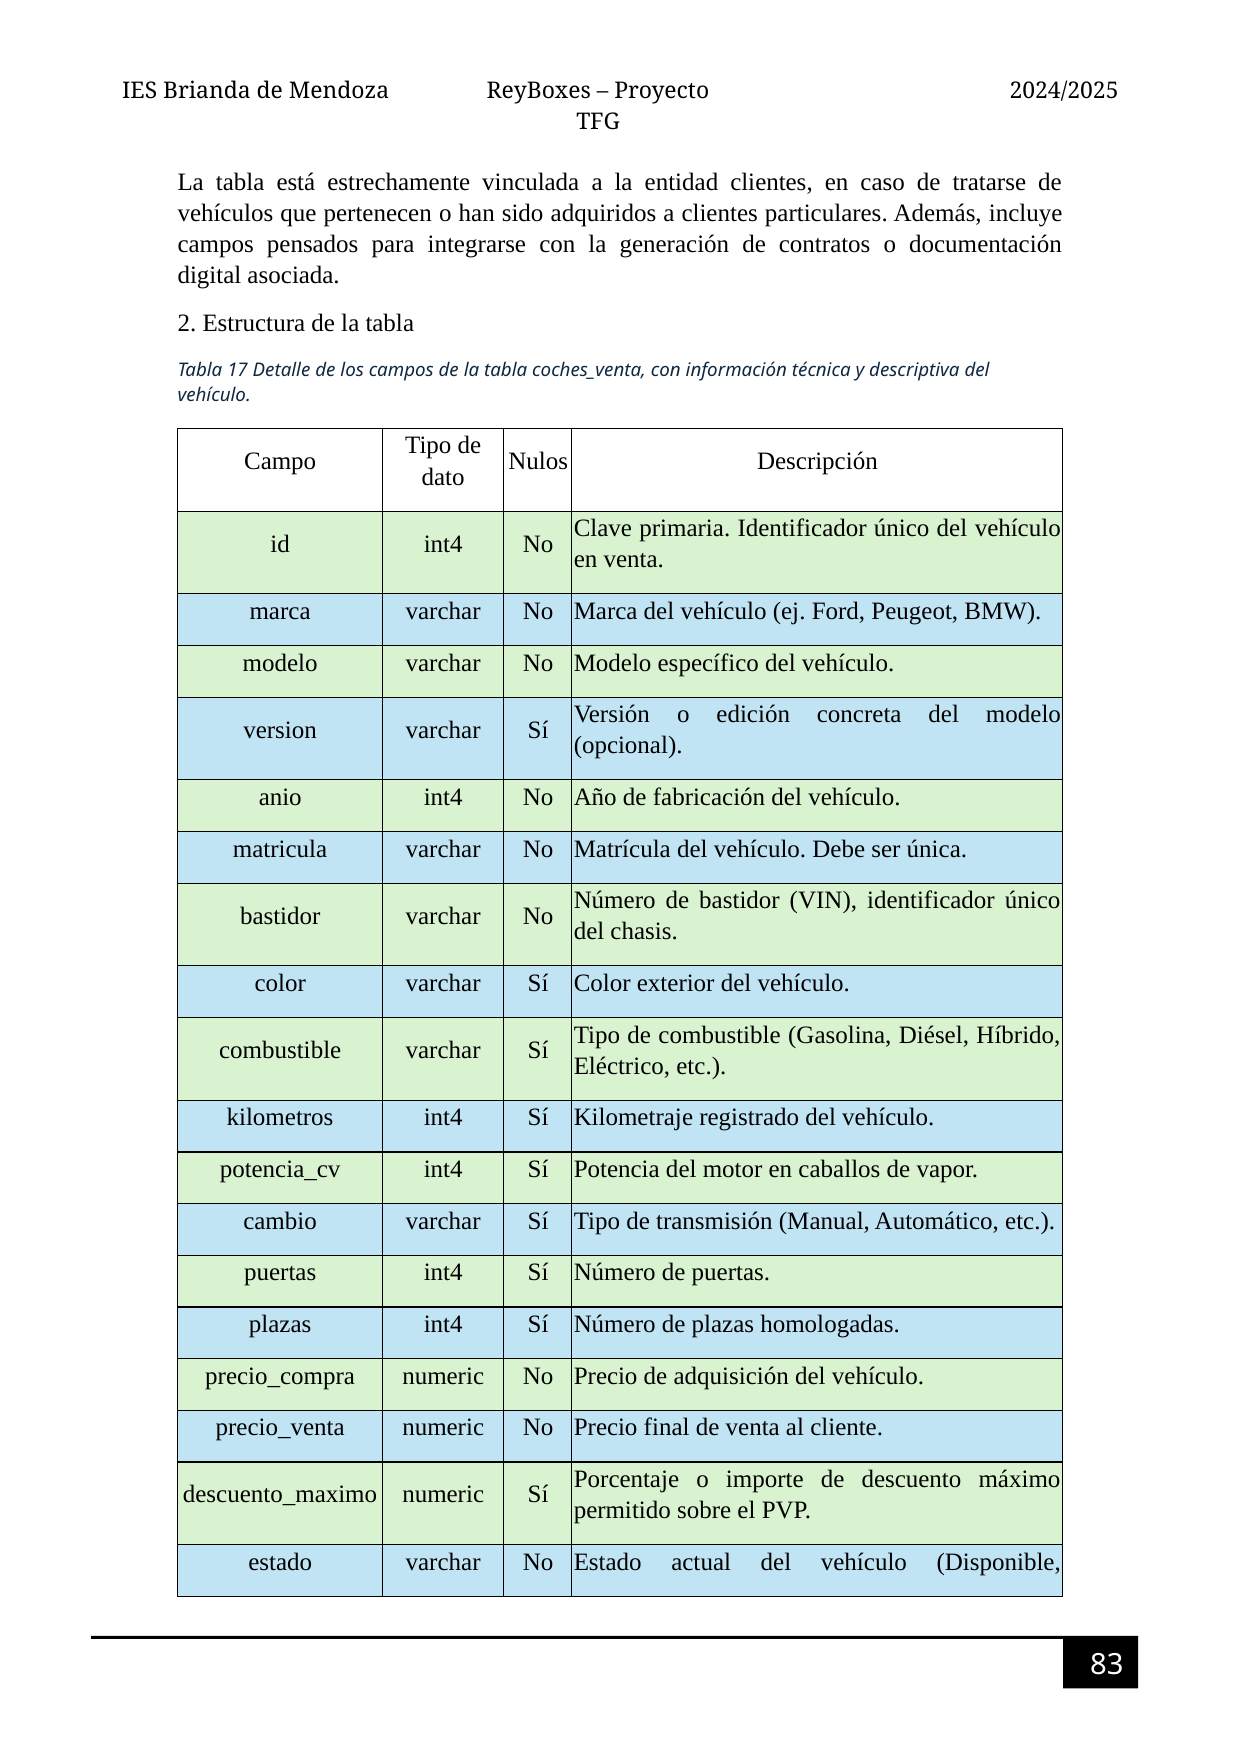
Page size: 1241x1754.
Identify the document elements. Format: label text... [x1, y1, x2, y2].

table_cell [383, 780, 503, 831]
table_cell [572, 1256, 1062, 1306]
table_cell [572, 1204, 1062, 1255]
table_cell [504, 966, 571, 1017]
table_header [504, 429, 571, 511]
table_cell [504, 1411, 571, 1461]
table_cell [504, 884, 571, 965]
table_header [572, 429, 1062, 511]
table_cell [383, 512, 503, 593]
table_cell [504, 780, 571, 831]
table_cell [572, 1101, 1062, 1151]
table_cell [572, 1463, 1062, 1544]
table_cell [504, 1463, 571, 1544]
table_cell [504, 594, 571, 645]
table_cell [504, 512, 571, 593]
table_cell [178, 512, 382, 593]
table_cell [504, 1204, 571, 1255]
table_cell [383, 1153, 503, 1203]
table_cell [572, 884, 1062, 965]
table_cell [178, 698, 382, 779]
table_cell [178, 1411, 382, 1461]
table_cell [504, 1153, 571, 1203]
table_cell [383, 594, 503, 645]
text Tabla 17 Detalle de los campos de la tabla coches_venta, con información técnica y descriptiva del vehículo. [177, 356, 1063, 407]
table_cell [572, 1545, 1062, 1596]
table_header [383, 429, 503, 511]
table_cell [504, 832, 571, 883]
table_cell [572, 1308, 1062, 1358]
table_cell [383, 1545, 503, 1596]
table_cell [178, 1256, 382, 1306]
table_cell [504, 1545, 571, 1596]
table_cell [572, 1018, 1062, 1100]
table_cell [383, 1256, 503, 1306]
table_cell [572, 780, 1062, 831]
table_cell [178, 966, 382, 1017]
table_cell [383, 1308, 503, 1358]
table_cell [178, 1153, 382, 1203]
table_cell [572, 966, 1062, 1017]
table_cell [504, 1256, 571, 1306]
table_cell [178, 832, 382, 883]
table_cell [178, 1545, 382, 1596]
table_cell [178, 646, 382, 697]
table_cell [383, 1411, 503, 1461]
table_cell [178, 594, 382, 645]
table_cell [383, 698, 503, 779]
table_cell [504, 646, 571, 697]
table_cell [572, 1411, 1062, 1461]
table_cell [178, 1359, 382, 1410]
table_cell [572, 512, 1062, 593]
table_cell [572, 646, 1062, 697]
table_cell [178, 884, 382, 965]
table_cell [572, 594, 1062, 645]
text 2. Estructura de la tabla [177, 308, 1063, 337]
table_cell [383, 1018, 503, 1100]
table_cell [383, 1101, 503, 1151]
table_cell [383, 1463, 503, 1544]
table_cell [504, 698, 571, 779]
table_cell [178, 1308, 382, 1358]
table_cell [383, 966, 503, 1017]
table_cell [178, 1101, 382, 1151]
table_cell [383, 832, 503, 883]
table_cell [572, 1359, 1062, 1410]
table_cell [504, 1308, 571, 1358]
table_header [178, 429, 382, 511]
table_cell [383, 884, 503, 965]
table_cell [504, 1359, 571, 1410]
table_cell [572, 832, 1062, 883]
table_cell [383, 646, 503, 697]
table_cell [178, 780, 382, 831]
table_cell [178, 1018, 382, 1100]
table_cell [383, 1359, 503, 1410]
text La tabla está estrechamente vinculada a la entidad clientes, en caso de tratarse de vehículos que pertenecen o han sido adquiridos a clientes particulares. Además, incluye campos pensados para integrarse con la generación de contratos o documentación digital asociada. [177, 167, 1063, 289]
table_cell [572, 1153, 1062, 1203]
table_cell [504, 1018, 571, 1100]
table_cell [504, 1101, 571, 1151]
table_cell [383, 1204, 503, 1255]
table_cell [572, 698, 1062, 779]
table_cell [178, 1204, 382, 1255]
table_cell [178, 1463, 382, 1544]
